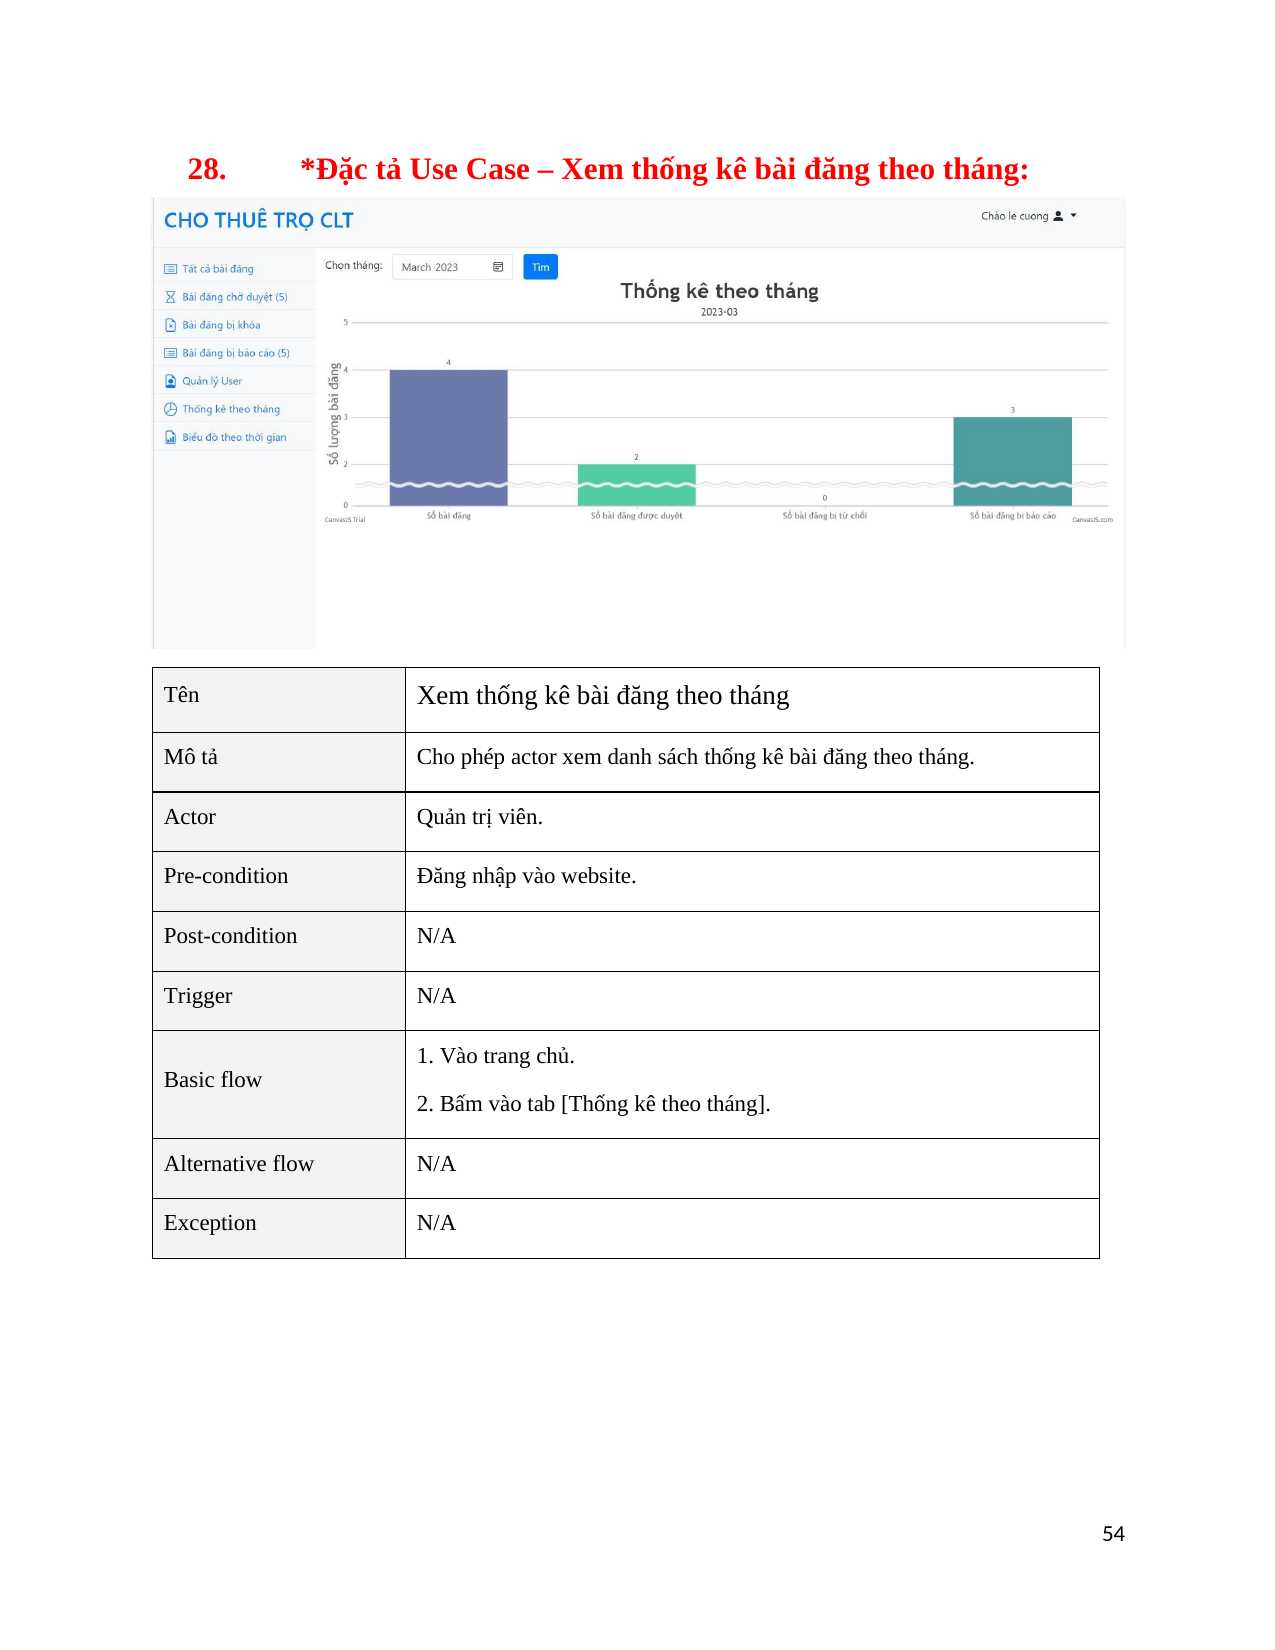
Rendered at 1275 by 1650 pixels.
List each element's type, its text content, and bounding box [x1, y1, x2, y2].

table_cell N/A [406, 1139, 1099, 1198]
picture [150, 197, 1125, 649]
table_cell Basic flow [153, 1031, 405, 1138]
table_cell Post-condition [153, 912, 405, 971]
table_cell Trigger [153, 972, 405, 1030]
table_cell Cho phép actor xem danh sách thống kê bài đăng theo tháng. [406, 733, 1099, 791]
table_cell Mô tả [153, 733, 405, 791]
table_cell 1. Vào trang chủ. 2. Bấm vào tab [Thống kê theo tháng]. [406, 1031, 1099, 1138]
table_cell Actor [153, 793, 405, 851]
table_header Tên [153, 668, 405, 732]
table_cell N/A [406, 912, 1099, 971]
table_header Xem thống kê bài đăng theo tháng [406, 668, 1099, 732]
table_cell N/A [406, 1199, 1099, 1257]
table_cell N/A [406, 972, 1099, 1030]
table_cell Pre-condition [153, 852, 405, 911]
table_cell Đăng nhập vào website. [406, 852, 1099, 911]
subtitle *Đặc tả Use Case – Xem thống kê bài đăng theo tháng: [187, 150, 1125, 186]
table_cell Exception [153, 1199, 405, 1257]
table_cell Alternative flow [153, 1139, 405, 1198]
table_cell Quản trị viên. [406, 793, 1099, 851]
